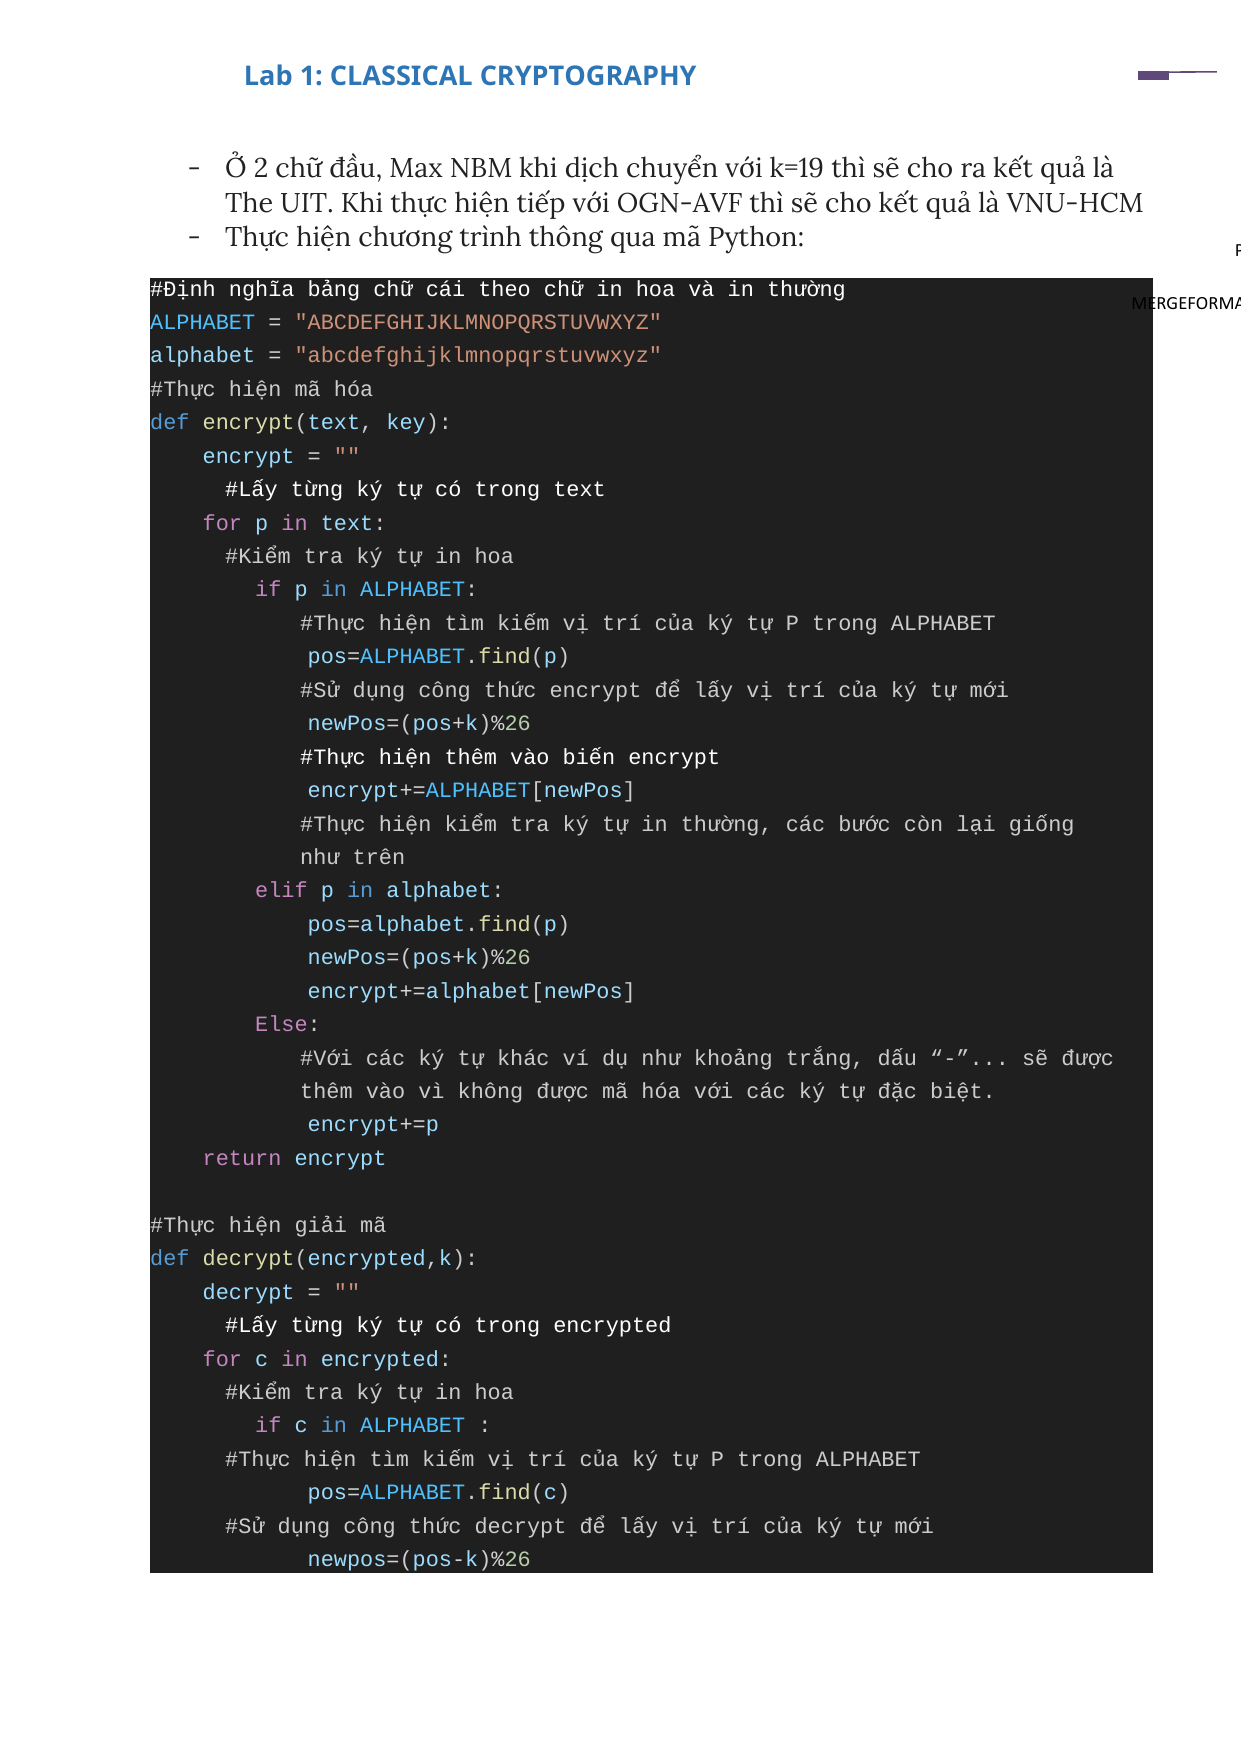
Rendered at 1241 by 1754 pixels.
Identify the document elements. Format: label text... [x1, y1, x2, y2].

text Else: [150, 1013, 1153, 1038]
text newPos=(pos+k)%26 [150, 946, 1153, 971]
text #Sử dụng công thức decrypt để lấy vị trí của ký tự mới [150, 1515, 1153, 1540]
text def decrypt(encrypted,k): [150, 1247, 1153, 1272]
text for p in text: [150, 512, 1153, 537]
text newpos=(pos-k)%26 [150, 1548, 1153, 1573]
text return encrypt [150, 1147, 1153, 1172]
text #Sử dụng công thức encrypt để lấy vị trí của ký tự mới [150, 679, 1153, 704]
text for c in encrypted: [150, 1348, 1153, 1372]
text ALPHABET = "ABCDEFGHIJKLMNOPQRSTUVWXYZ" [150, 311, 1153, 336]
text newPos=(pos+k)%26 [150, 712, 1153, 737]
text encrypt+=alphabet[newPos] [150, 980, 1153, 1005]
text if c in ALPHABET : [150, 1414, 1153, 1439]
text decrypt = "" [150, 1281, 1153, 1306]
text elif p in alphabet: [150, 879, 1153, 904]
list Ở 2 chữ đầu, Max NBM khi dịch chuyển với k=19 thì sẽ cho ra kết quả là The UIT. Khi thực hiện tiếp với OGN-AVF thì sẽ cho kết quả là VNU-HCM [187, 150, 1153, 219]
text #Với các ký tự khác ví dụ như khoảng trắng, dấu “-”... sẽ được [150, 1047, 1153, 1072]
text #Định nghĩa bảng chữ cái theo chữ in hoa và in thường [150, 278, 1153, 302]
text encrypt+=ALPHABET[newPos] [150, 779, 1153, 804]
text encrypt = "" [150, 445, 1153, 470]
text alphabet = "abcdefghijklmnopqrstuvwxyz" [150, 344, 1153, 369]
text pos=ALPHABET.find(c) [150, 1481, 1153, 1506]
text encrypt+=p [150, 1114, 1153, 1138]
text if p in ALPHABET: [150, 579, 1153, 603]
text thêm vào vì không được mã hóa với các ký tự đặc biệt. [150, 1080, 1153, 1105]
text pos=ALPHABET.find(p) [150, 646, 1153, 670]
list Thực hiện chương trình thông qua mã Python: [187, 219, 1153, 254]
text def encrypt(text, key): [150, 411, 1153, 436]
text pos=alphabet.find(p) [150, 913, 1153, 938]
